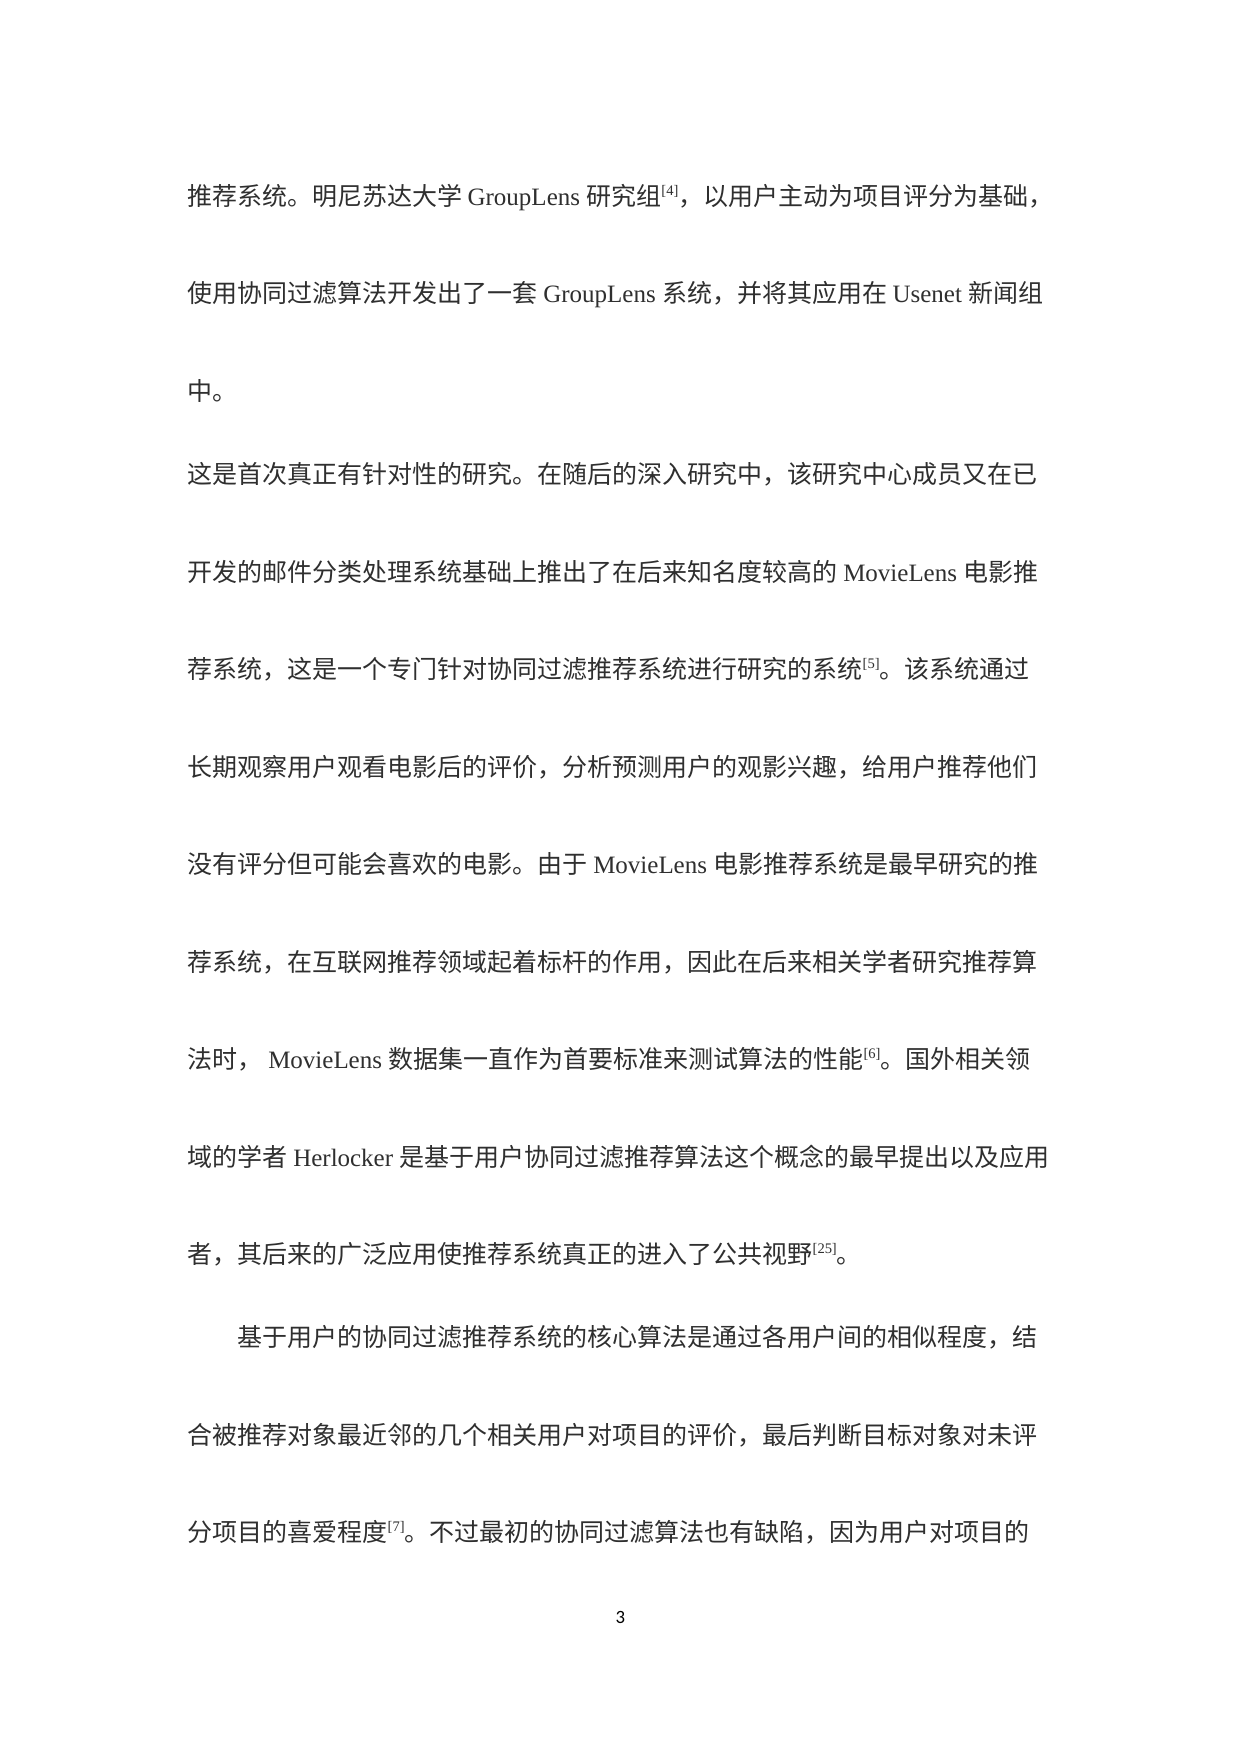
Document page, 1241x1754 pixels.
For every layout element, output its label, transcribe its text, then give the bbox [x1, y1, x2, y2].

text 这是首次真正有针对性的研究。在随后的深入研究中，该研究中心成员又在已开发的邮件分类处理系统基础上推出了在后来知名度较高的 MovieLens 电影推荐系统，这是一个专门针对协同过滤推荐系统进行研究的系统[5]。该系统通过长期观察用户观看电影后的评价，分析预测用户的观影兴趣，给用户推荐他们没有评分但可能会喜欢的电影。由于 MovieLens 电影推荐系统是最早研究的推荐系统，在互联网推荐领域起着标杆的作用，因此在后来相关学者研究推荐算法时， MovieLens 数据集一直作为首要标准来测试算法的性能[6]。国外相关领域的学者 Herlocker 是基于用户协同过滤推荐算法这个概念的最早提出以及应用者，其后来的广泛应用使推荐系统真正的进入了公共视野[25]。 [187, 440, 1053, 1285]
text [187, 162, 1053, 422]
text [187, 1303, 1053, 1563]
